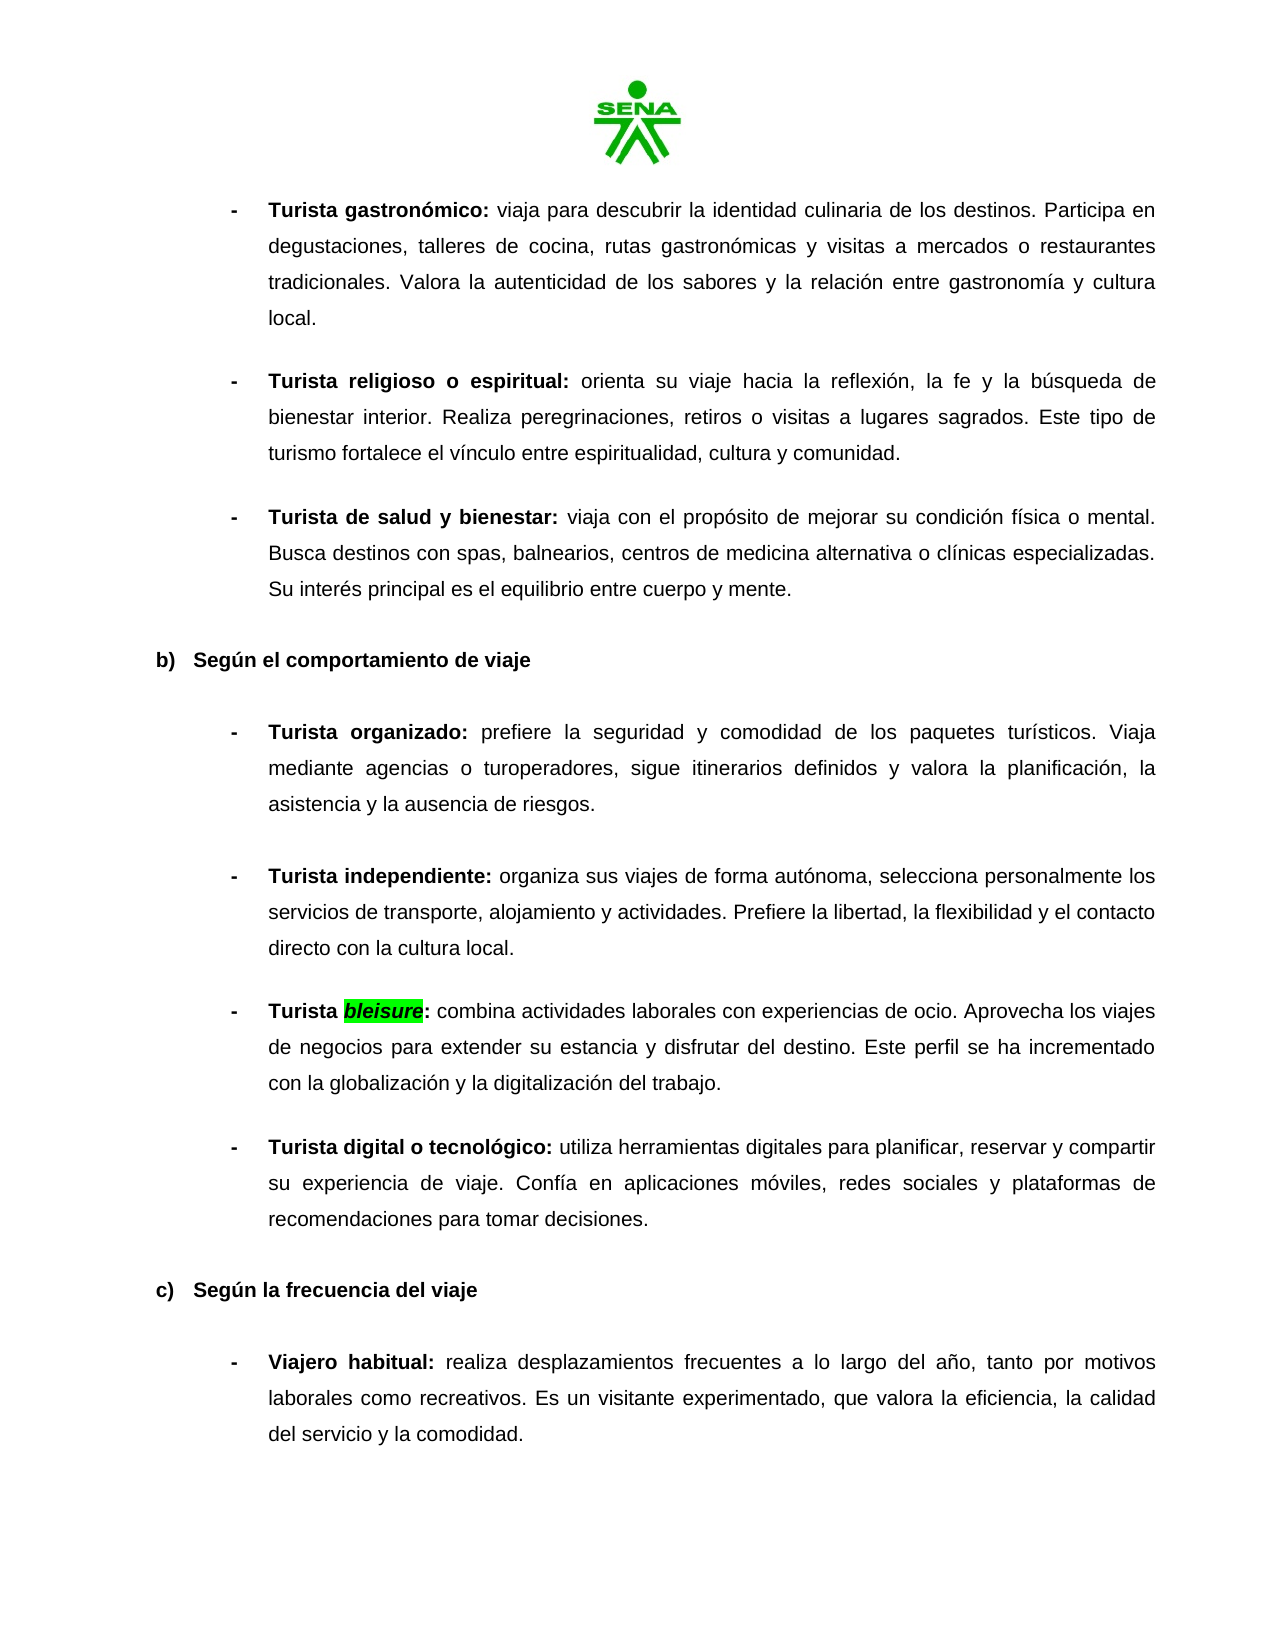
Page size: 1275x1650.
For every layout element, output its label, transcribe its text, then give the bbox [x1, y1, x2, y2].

list Turista de salud y bienestar: viaja con el propósito de mejorar su condición física o mental. Busca destinos con spas, balnearios, centros de medicina alternativa o clínicas especializadas. Su interés principal es el equilibrio entre cuerpo y mente. [231, 504, 1157, 600]
list Turista digital o tecnológico: utiliza herramientas digitales para planificar, reservar y compartir su experiencia de viaje. Confía en aplicaciones móviles, redes sociales y plataformas de recomendaciones para tomar decisiones. [231, 1134, 1157, 1230]
list Turista independiente: organiza sus viajes de forma autónoma, selecciona personalmente los servicios de transporte, alojamiento y actividades. Prefiere la libertad, la flexibilidad y el contacto directo con la cultura local. [231, 864, 1157, 960]
list Turista religioso o espiritual: orienta su viaje hacia la reflexión, la fe y la búsqueda de bienestar interior. Realiza peregrinaciones, retiros o visitas a lugares sagrados. Este tipo de turismo fortalece el vínculo entre espiritualidad, cultura y comunidad. [231, 369, 1157, 465]
list Según el comportamiento de viaje [156, 648, 1157, 672]
list Turista organizado: prefiere la seguridad y comodidad de los paquetes turísticos. Viaja mediante agencias o turoperadores, sigue itinerarios definidos y valora la planificación, la asistencia y la ausencia de riesgos. [231, 720, 1157, 816]
list Viajero habitual: realiza desplazamientos frecuentes a lo largo del año, tanto por motivos laborales como recreativos. Es un visitante experimentado, que valora la eficiencia, la calidad del servicio y la comodidad. [231, 1350, 1157, 1446]
list Turista gastronómico: viaja para descubrir la identidad culinaria de los destinos. Participa en degustaciones, talleres de cocina, rutas gastronómicas y visitas a mercados o restaurantes tradicionales. Valora la autenticidad de los sabores y la relación entre gastronomía y cultura local. [231, 198, 1157, 330]
picture [588, 75, 687, 172]
list Según la frecuencia del viaje [156, 1278, 1157, 1302]
list Turista bleisure: combina actividades laborales con experiencias de ocio. Aprovecha los viajes de negocios para extender su estancia y disfrutar del destino. Este perfil se ha incrementado con la globalización y la digitalización del trabajo. [231, 999, 1157, 1095]
